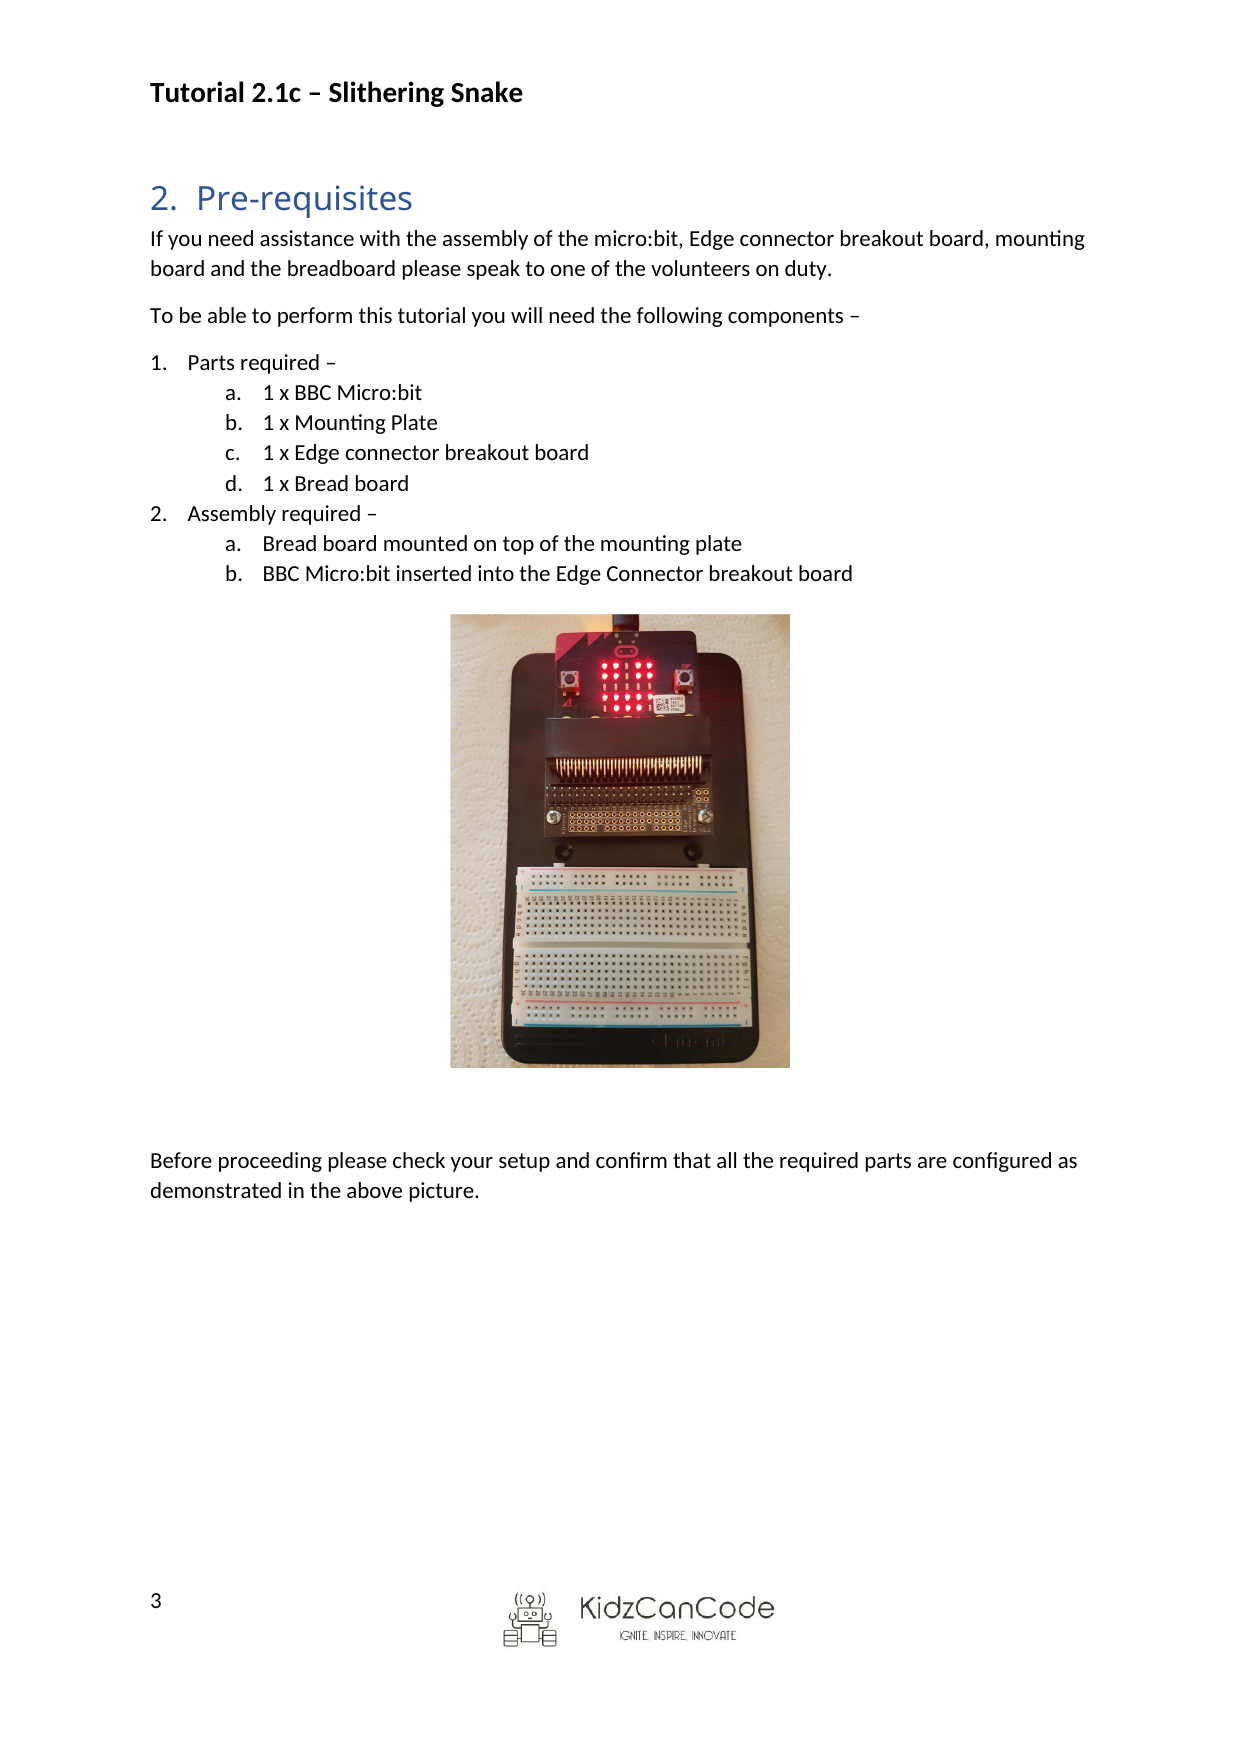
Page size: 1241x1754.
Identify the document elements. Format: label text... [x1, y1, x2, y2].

picture [497, 1586, 781, 1653]
list 1 x Bread board [225, 469, 1090, 497]
subtitle Pre-requisites [150, 175, 1090, 220]
list Bread board mounted on top of the mounting plate [225, 529, 1090, 557]
list Parts required – [150, 348, 1090, 376]
text To be able to perform this tutorial you will need the following components – [150, 301, 1090, 329]
list BBC Micro:bit inserted into the Edge Connector breakout board [225, 559, 1090, 587]
list Assembly required – [150, 499, 1090, 527]
list 1 x Mounting Plate [225, 408, 1090, 436]
list 1 x Edge connector breakout board [225, 438, 1090, 467]
text If you need assistance with the assembly of the micro:bit, Edge connector breakout board, mounting board and the breadboard please speak to one of the volunteers on duty. [150, 224, 1090, 282]
picture [451, 615, 790, 1067]
text Before proceeding please check your setup and confirm that all the required parts are configured as demonstrated in the above picture. [150, 1146, 1090, 1204]
list 1 x BBC Micro:bit [225, 378, 1090, 406]
